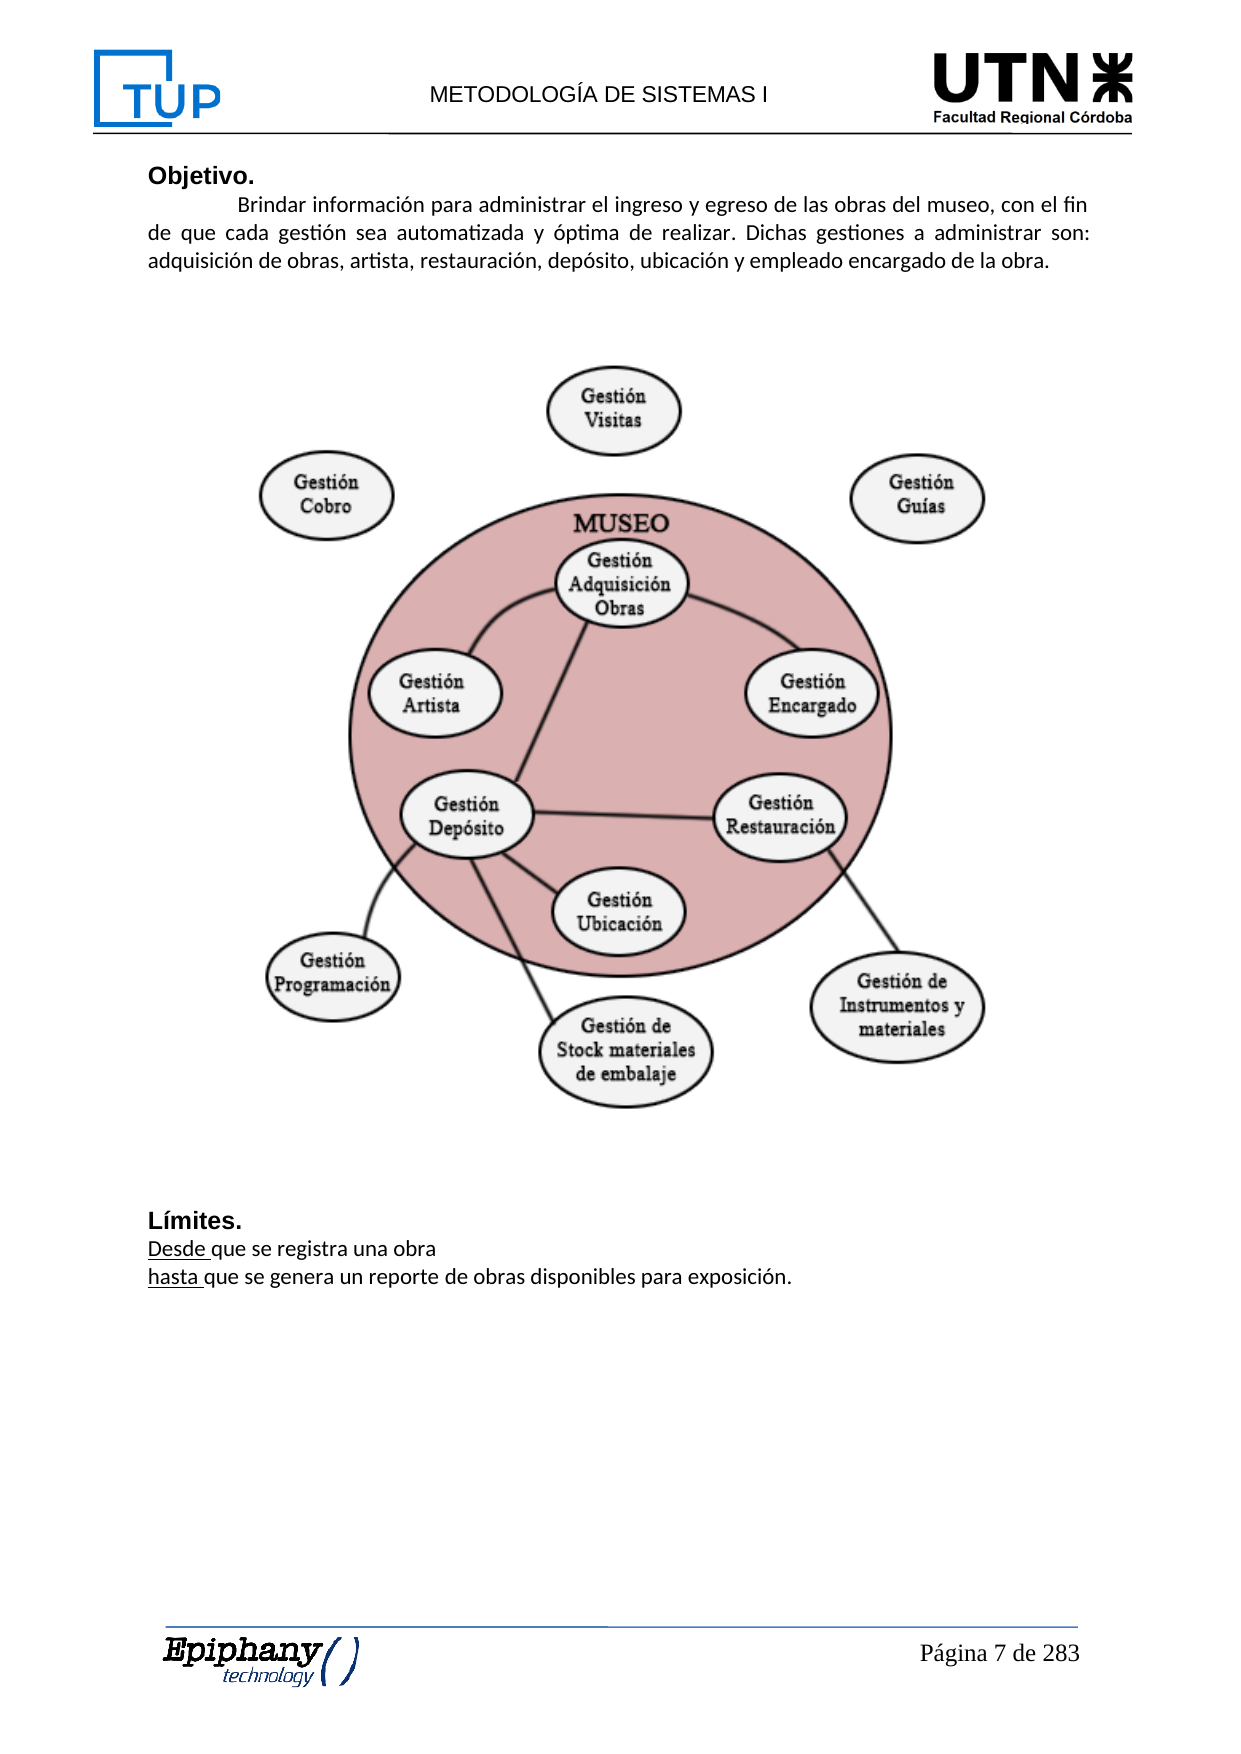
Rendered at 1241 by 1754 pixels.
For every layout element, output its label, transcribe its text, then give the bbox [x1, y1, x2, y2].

text Límites. [148, 1206, 1092, 1234]
text Objetivo. [148, 161, 1092, 190]
picture [173, 1633, 355, 1691]
picture [221, 358, 1019, 1136]
picture [91, 47, 220, 126]
picture [932, 51, 1133, 123]
text hasta que se genera un reporte de obras disponibles para exposición. [148, 1262, 1092, 1291]
text Brindar información para administrar el ingreso y egreso de las obras del museo, con el fin de que cada gestión sea automatizada y óptima de realizar. Dichas gestiones a administrar son: adquisición de obras, artista, restauración, depósito, ubicación y empleado encargado de la obra. [148, 190, 1092, 274]
text Desde que se registra una obra [148, 1234, 1092, 1262]
